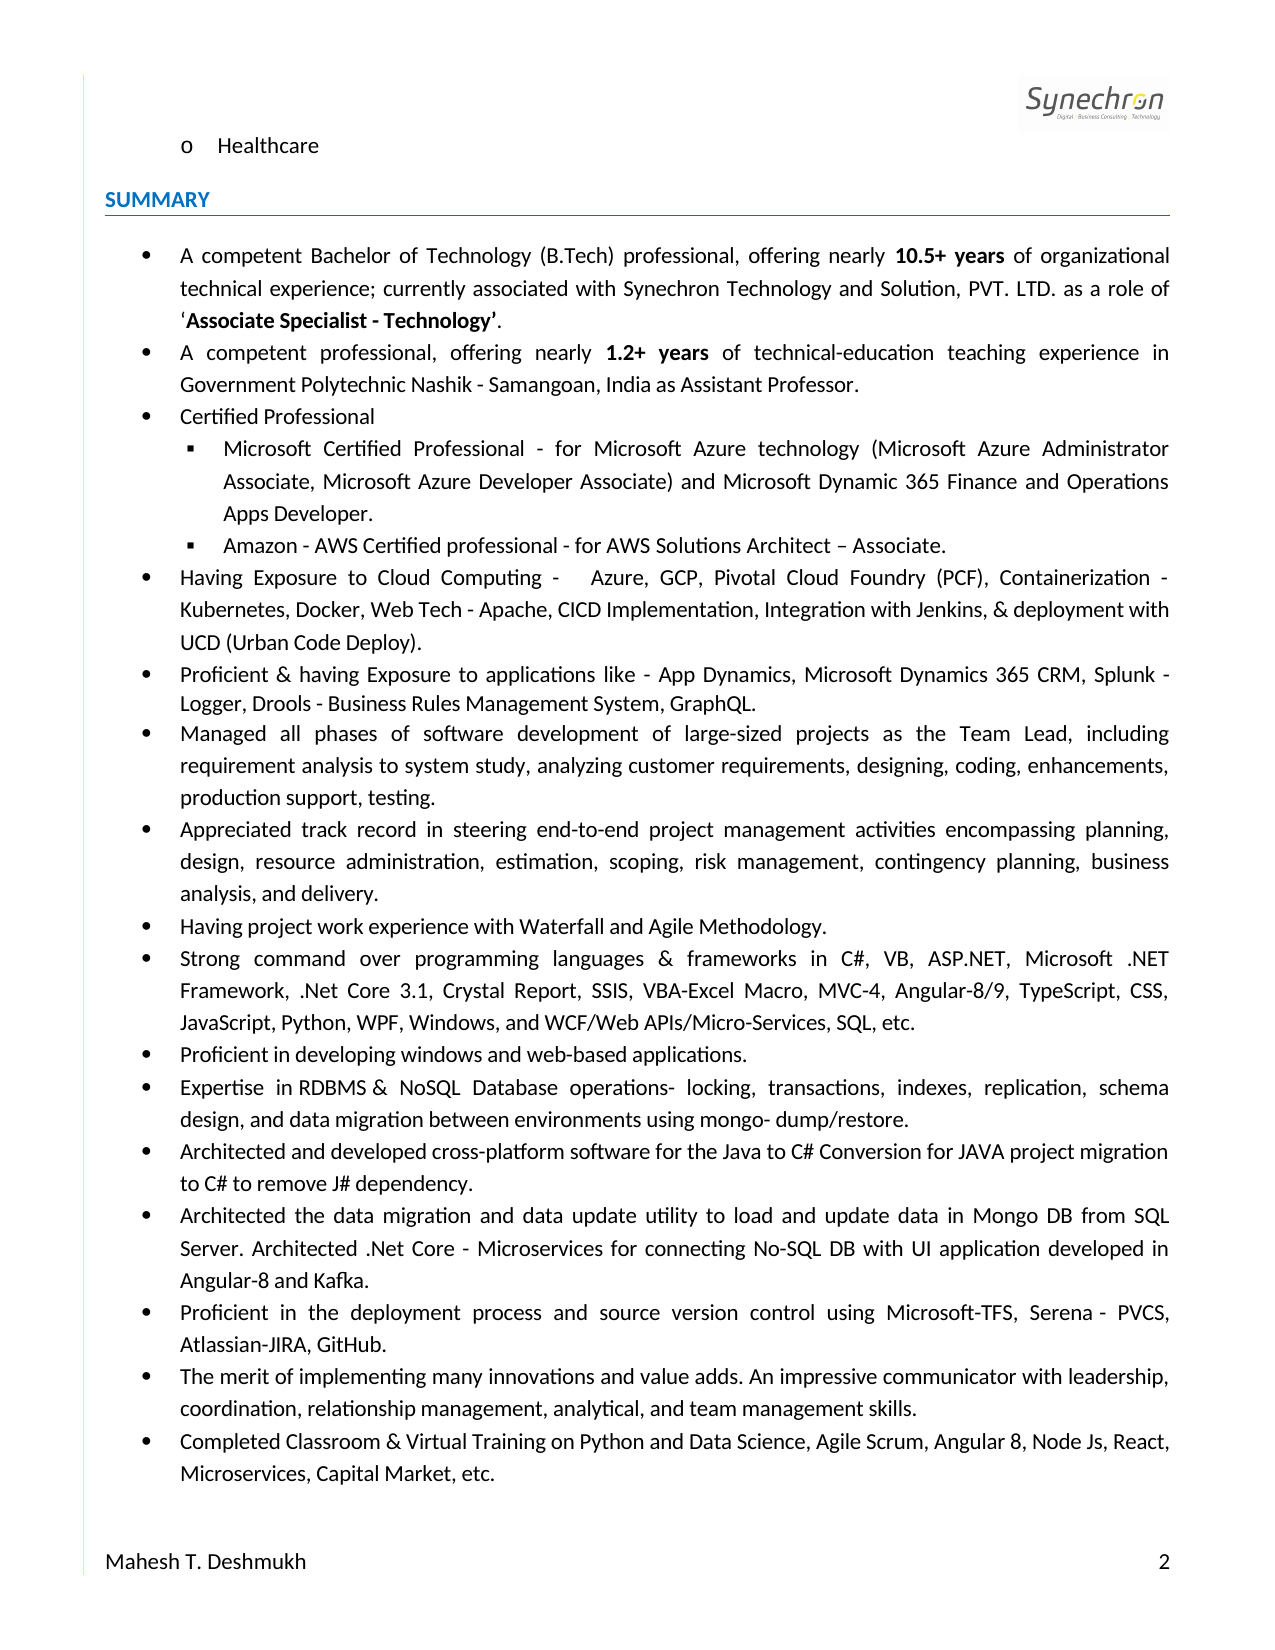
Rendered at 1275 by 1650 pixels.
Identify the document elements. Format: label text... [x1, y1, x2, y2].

list Proficient & having Exposure to applications like - App Dynamics, Microsoft Dynamics 365 CRM, Splunk - Logger, Drools - Business Rules Management System, GraphQL. [142, 660, 1170, 717]
list A competent professional, offering nearly 1.2+ years of technical-education teaching experience in Government Polytechnic Nashik - Samangoan, India as Assistant Professor. [142, 338, 1170, 398]
list Managed all phases of software development of large-sized projects as the Team Lead, including requirement analysis to system study, analyzing customer requirements, designing, coding, enhancements, production support, testing. [142, 719, 1170, 811]
list Proficient in developing windows and web-based applications. [142, 1041, 1170, 1068]
list Having Exposure to Cloud Computing - Azure, GCP, Pivotal Cloud Foundry (PCF), Containerization - Kubernetes, Docker, Web Tech - Apache, CICD Implementation, Integration with Jenkins, & deployment with UCD (Urban Code Deploy). [142, 563, 1170, 656]
list Having project work experience with Waterfall and Agile Methodology. [142, 912, 1170, 940]
list Proficient in the deployment process and source version control using Microsoft-TFS, Serena - PVCS, Atlassian-JIRA, GitHub. [142, 1298, 1170, 1358]
list Appreciated track record in steering end-to-end project management activities encompassing planning, design, resource administration, estimation, scoping, risk management, contingency planning, business analysis, and delivery. [142, 815, 1170, 908]
list Healthcare [180, 131, 1170, 160]
list Strong command over programming languages & frameworks in C#, VB, ASP.NET, Microsoft .NET Framework, .Net Core 3.1, Crystal Report, SSIS, VBA-Excel Macro, MVC-4, Angular-8/9, TypeScript, CSS, JavaScript, Python, WPF, Windows, and WCF/Web APIs/Micro-Services, SQL, etc. [142, 944, 1170, 1036]
list Expertise in RDBMS & NoSQL Database operations- locking, transactions, indexes, replication, schema design, and data migration between environments using mongo- dump/restore. [142, 1073, 1170, 1133]
list Architected the data migration and data update utility to load and update data in Mongo DB from SQL Server. Architected .Net Core - Microservices for connecting No-SQL DB with UI application developed in Angular-8 and Kafka. [142, 1201, 1170, 1294]
list The merit of implementing many innovations and value adds. An impressive communicator with leadership, coordination, relationship management, analytical, and team management skills. [142, 1362, 1170, 1423]
list Completed Classroom & Virtual Training on Python and Data Science, Agile Scrum, Angular 8, Node Js, React, Microservices, Capital Market, etc. [142, 1427, 1170, 1487]
list Microsoft Certified Professional - for Microsoft Azure technology (Microsoft Azure Administrator Associate, Microsoft Azure Developer Associate) and Microsoft Dynamic 365 Finance and Operations Apps Developer. [186, 434, 1170, 527]
list Amazon - AWS Certified professional - for AWS Solutions Architect – Associate. [186, 531, 1170, 559]
list Certified Professional [142, 402, 1170, 430]
subtitle SUMMARY [105, 185, 1170, 215]
list A competent Bachelor of Technology (B.Tech) professional, offering nearly 10.5+ years of organizational technical experience; currently associated with Synechron Technology and Solution, PVT. LTD. as a role of ‘Associate Specialist - Technology’. [142, 241, 1170, 334]
list Architected and developed cross-platform software for the Java to C# Conversion for JAVA project migration to C# to remove J# dependency. [142, 1137, 1170, 1197]
picture [1018, 75, 1170, 132]
